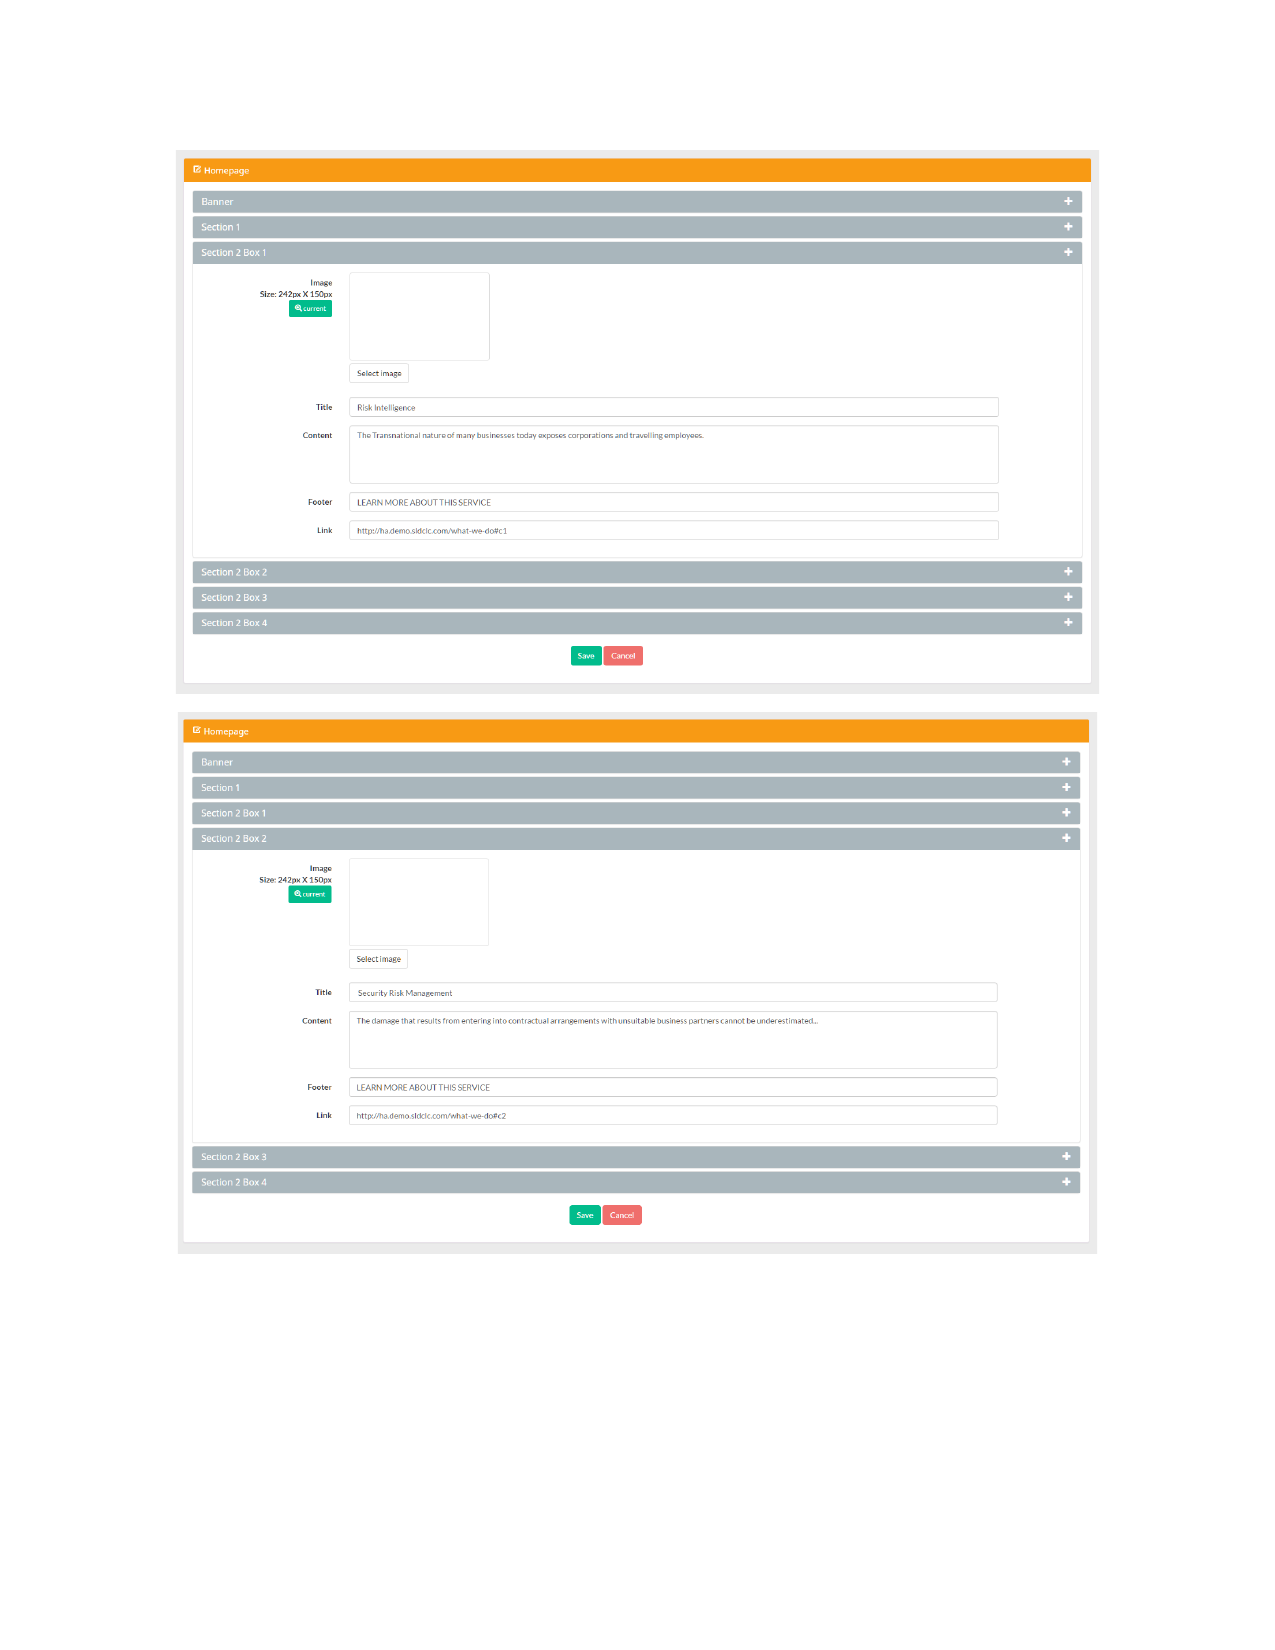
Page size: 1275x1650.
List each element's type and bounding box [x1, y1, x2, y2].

picture [177, 712, 1098, 1254]
picture [175, 150, 1100, 694]
